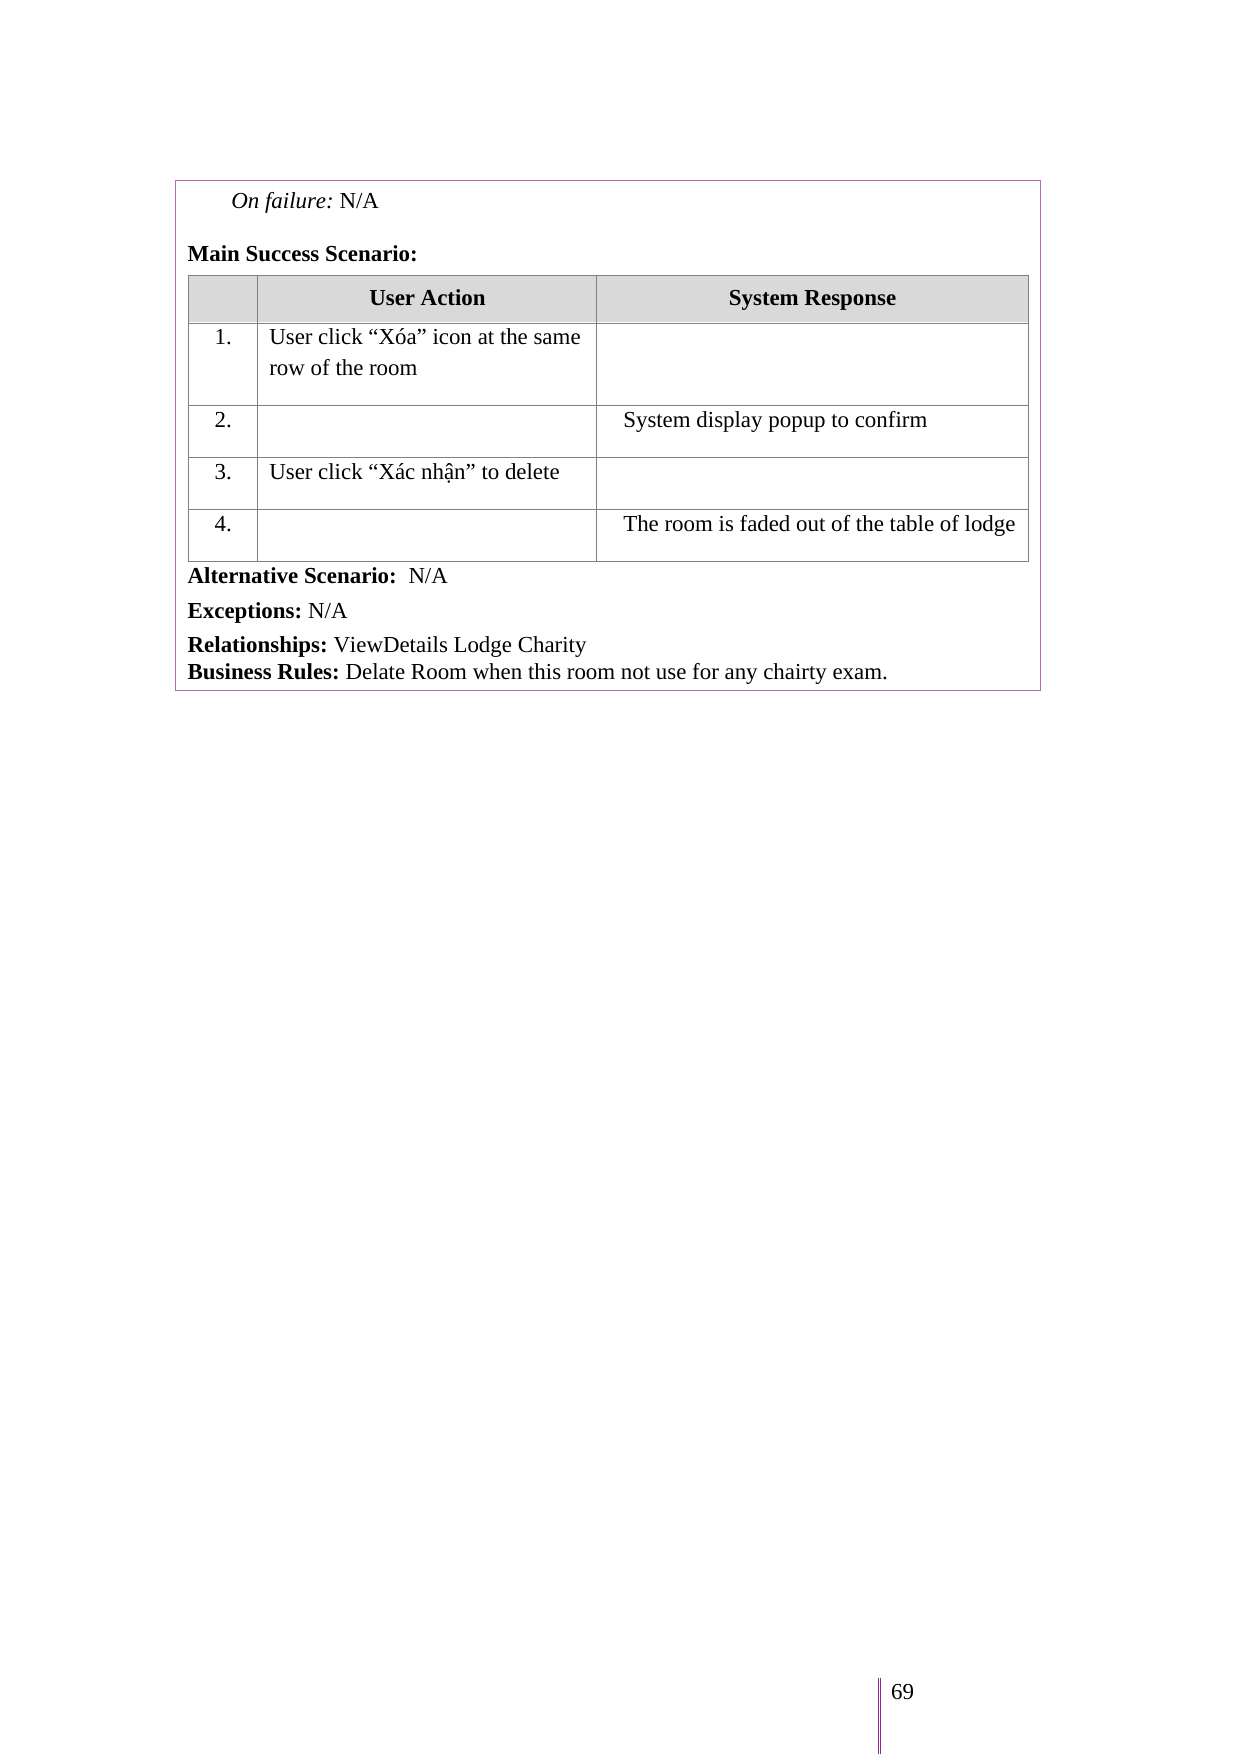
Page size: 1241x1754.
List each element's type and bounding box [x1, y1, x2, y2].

table_cell [176, 181, 1040, 690]
